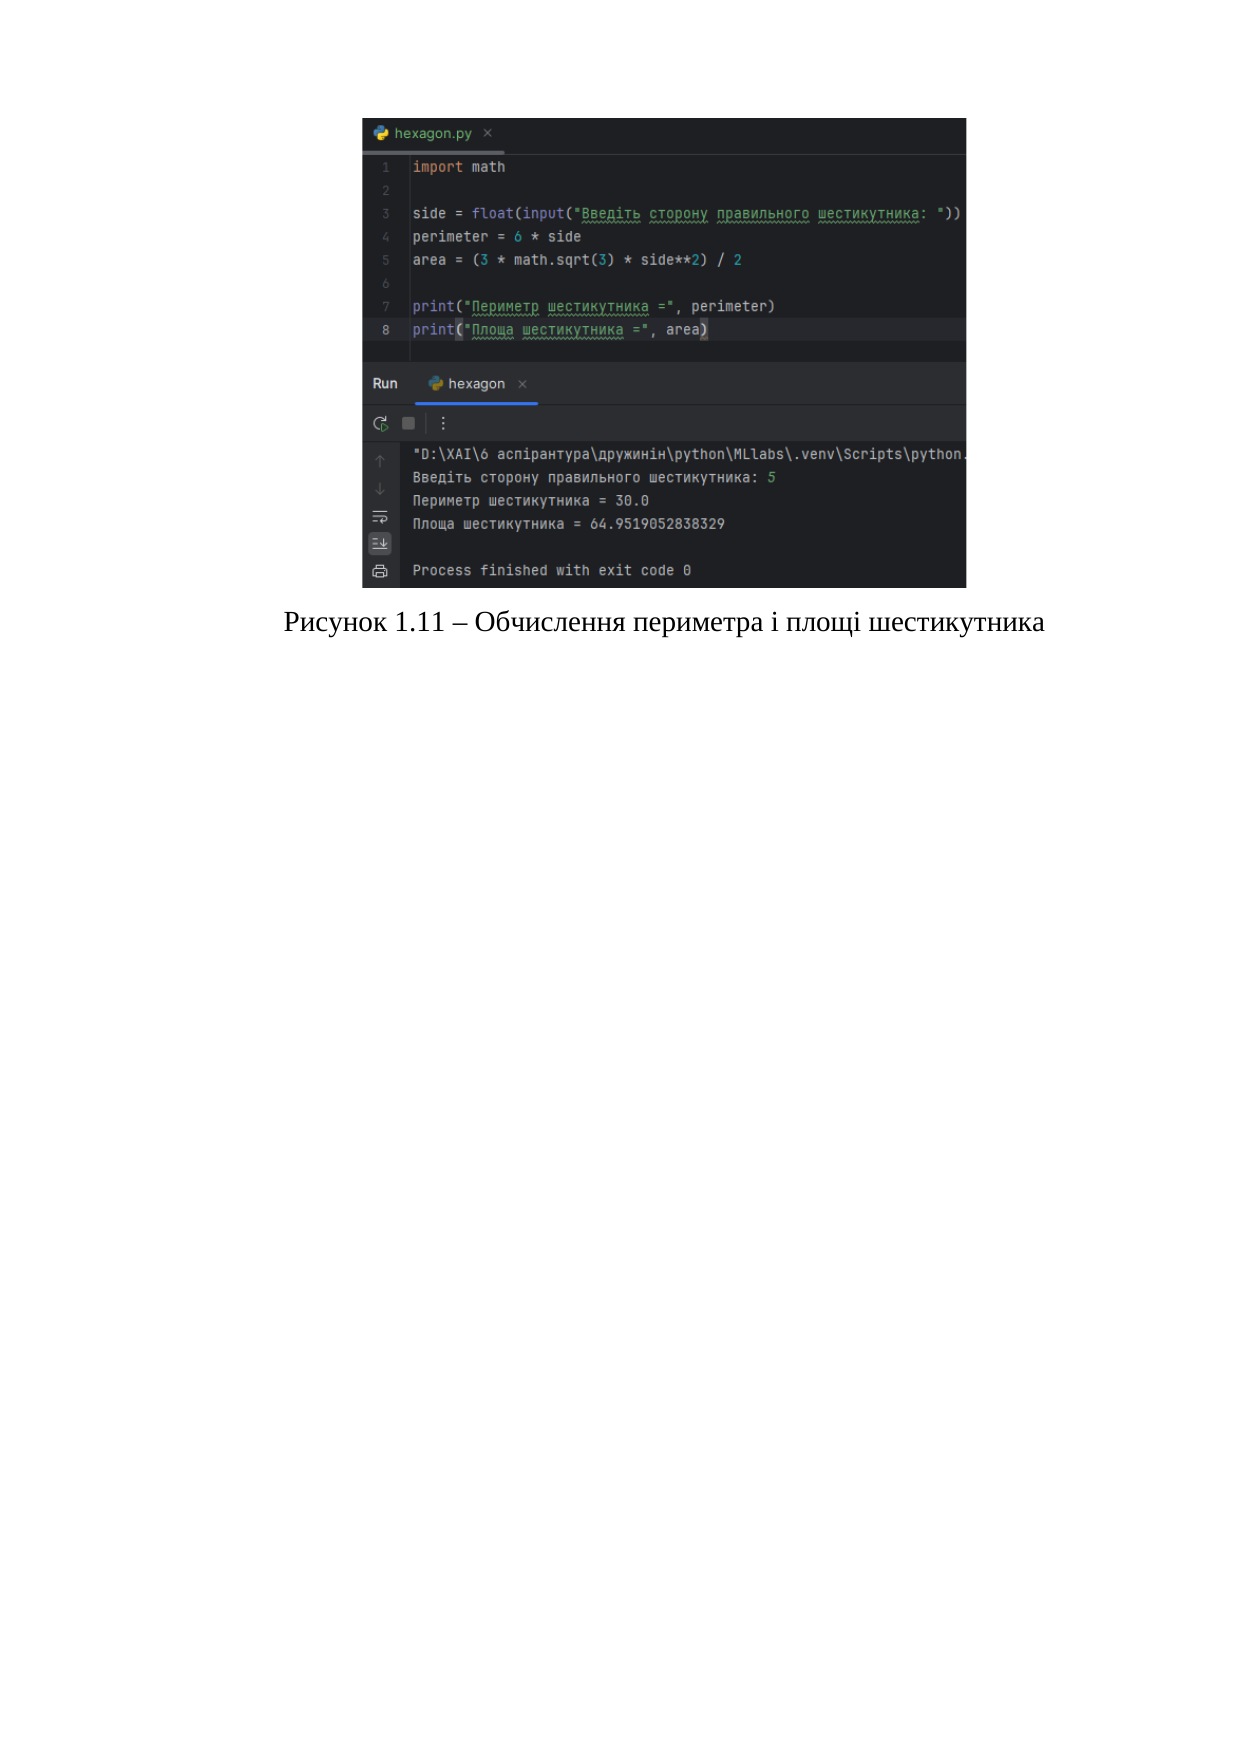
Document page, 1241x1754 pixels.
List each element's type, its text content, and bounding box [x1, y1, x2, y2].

text Рисунок 1.11 – Обчислення периметра і площі шестикутника [177, 604, 1152, 638]
picture [362, 118, 967, 588]
